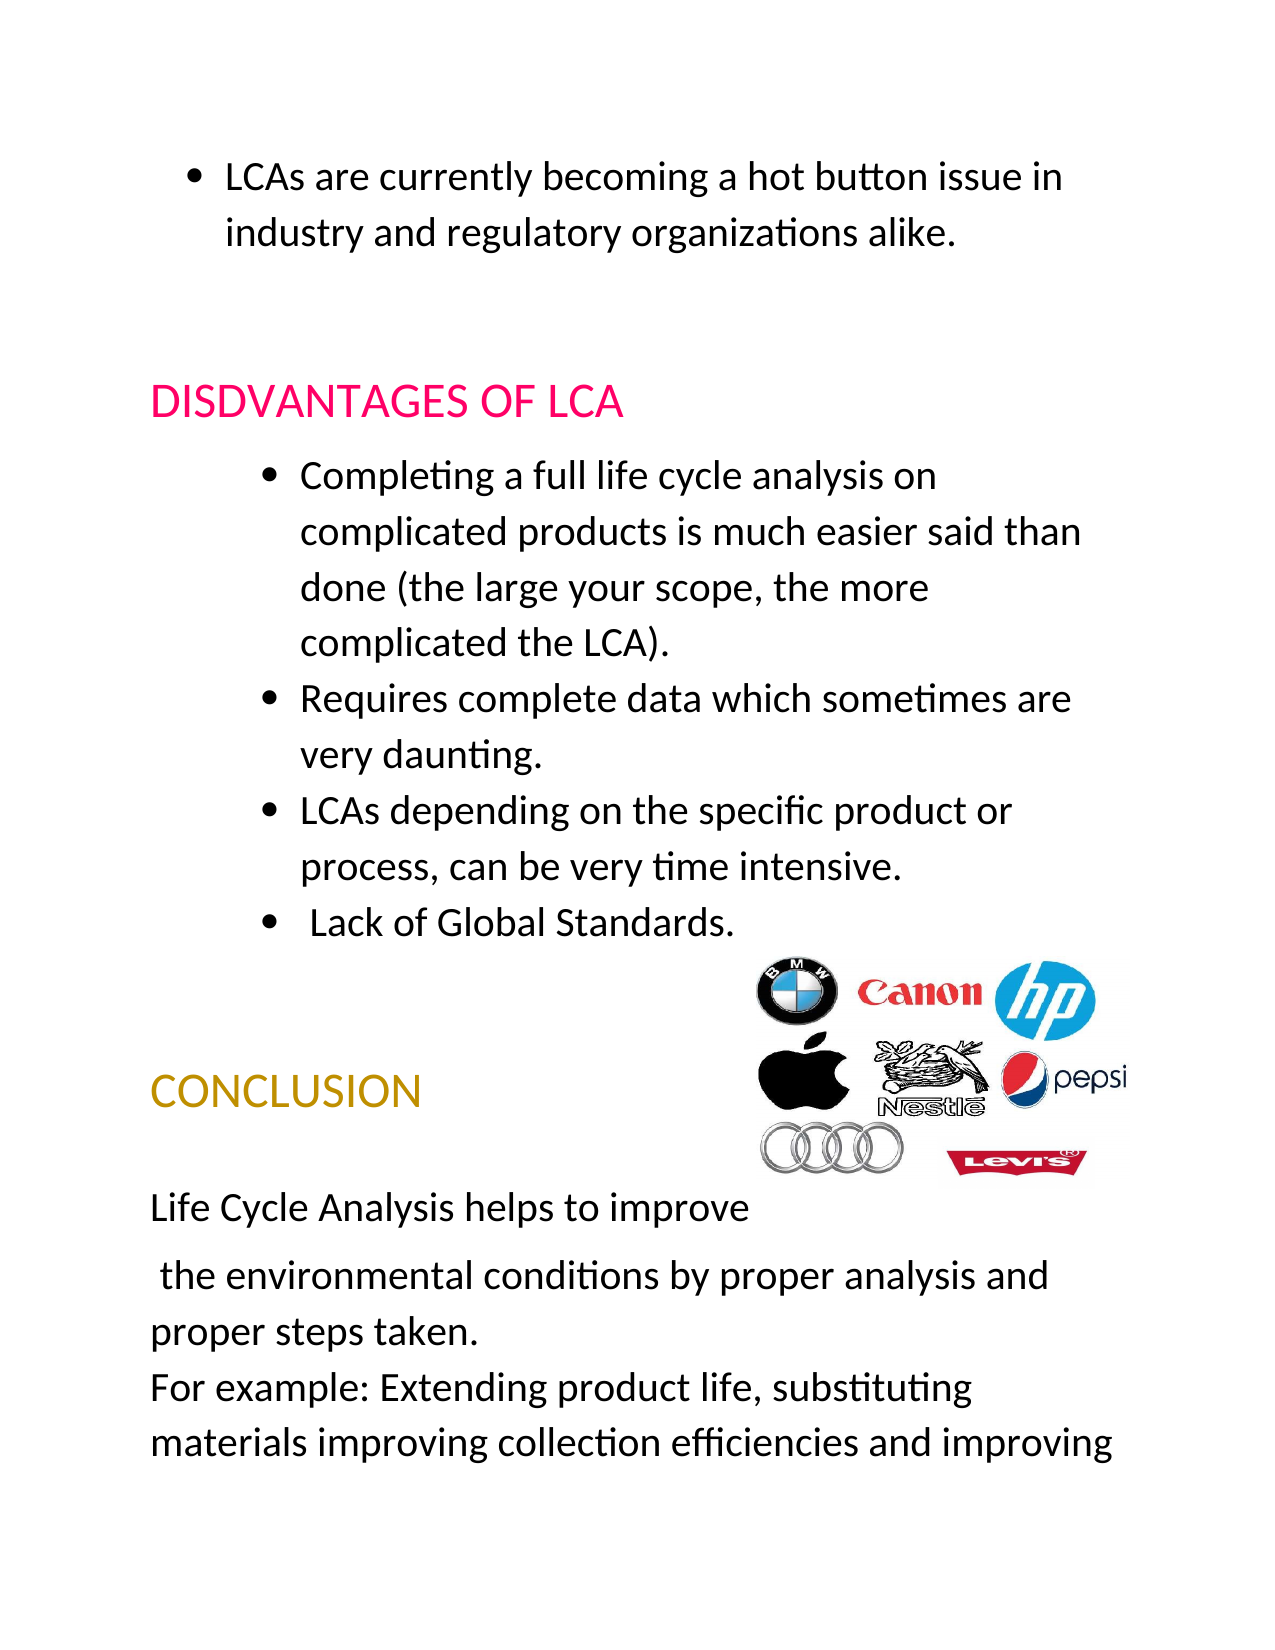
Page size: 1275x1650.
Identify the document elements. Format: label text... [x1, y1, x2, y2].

picture [756, 956, 1143, 1189]
text CONCLUSION [150, 1059, 756, 1120]
list Lack of Global Standards. [262, 896, 1125, 976]
list LCAs are currently becoming a hot button issue in industry and regulatory organizations alike. [187, 150, 1125, 286]
list Requires complete data which sometimes are very daunting. [262, 672, 1125, 779]
text Life Cycle Analysis helps to improve [150, 1181, 1125, 1231]
text DISDVANTAGES OF LCA [150, 369, 1125, 430]
list Completing a full life cycle analysis on complicated products is much easier said than done (the large your scope, the more complicated the LCA). [262, 449, 1125, 667]
list LCAs depending on the specific product or process, can be very time intensive. [262, 784, 1125, 891]
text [150, 1249, 1125, 1467]
